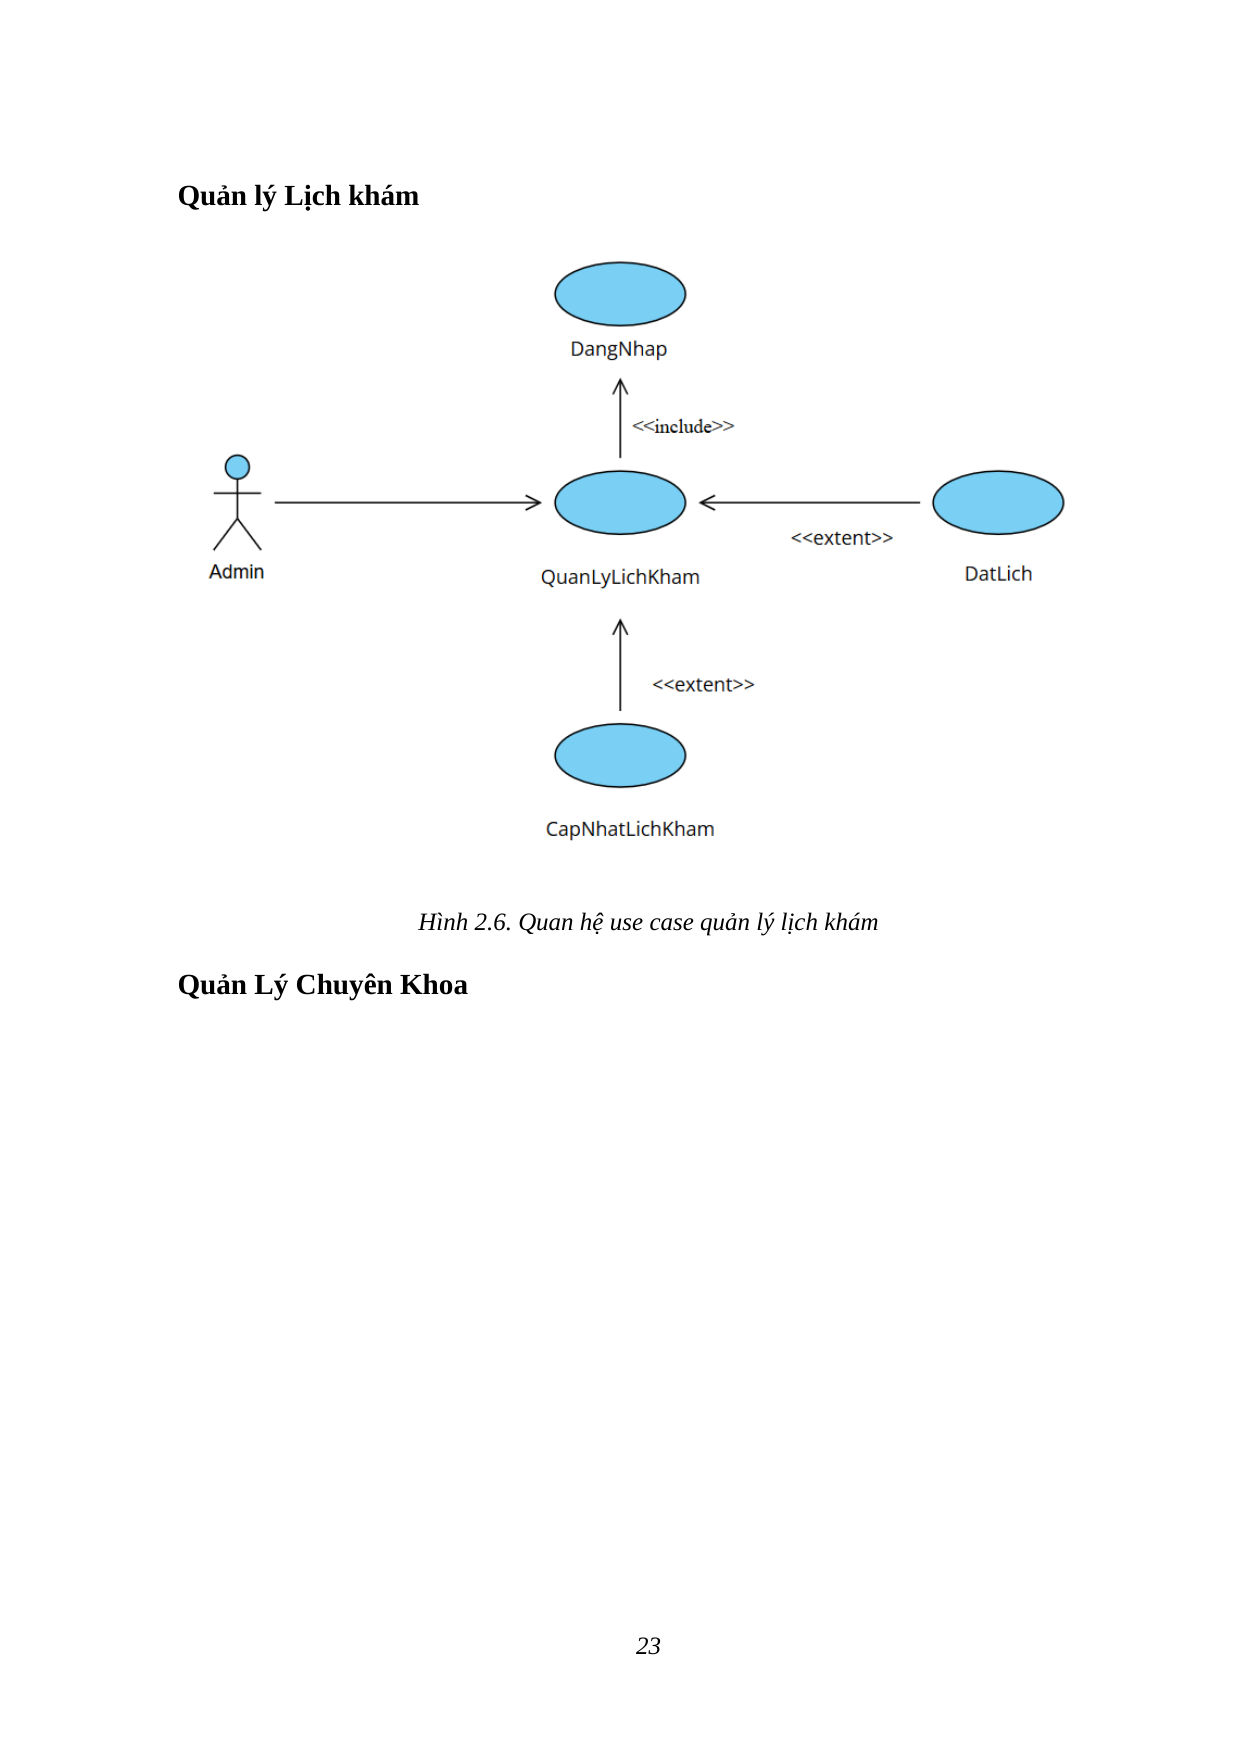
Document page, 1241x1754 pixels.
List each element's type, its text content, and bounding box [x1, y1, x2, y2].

text Quản Lý Chuyên Khoa [177, 967, 1122, 1001]
picture [177, 245, 1121, 874]
text Quản lý Lịch khám [177, 178, 1122, 212]
text Hình 2.6. Quan hệ use case quản lý lịch khám [177, 907, 1122, 936]
